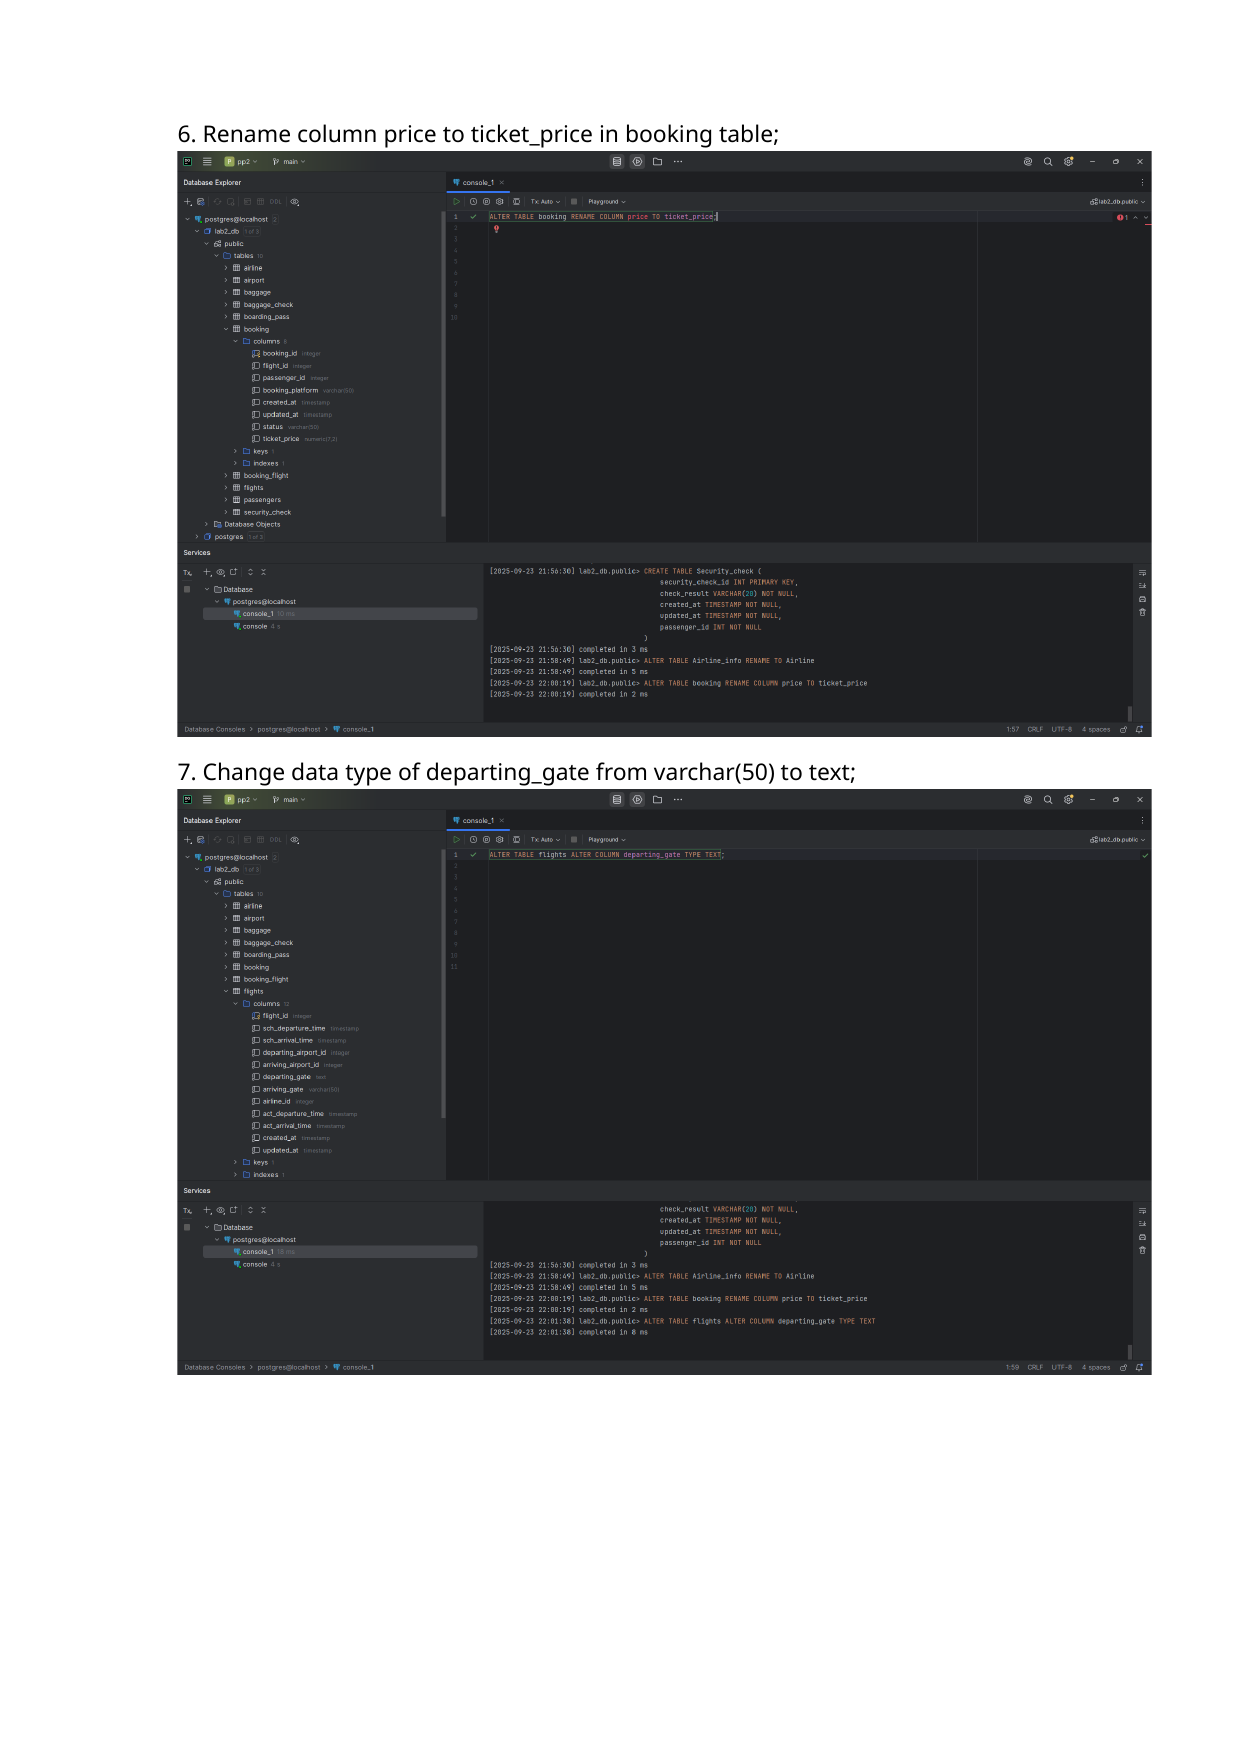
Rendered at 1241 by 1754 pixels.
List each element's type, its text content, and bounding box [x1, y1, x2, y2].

text 6. Rename column price to ticket_price in booking table; [177, 118, 1152, 151]
text 7. Change data type of departing_gate from varchar(50) to text; [177, 756, 1152, 789]
picture [177, 151, 1152, 737]
picture [177, 789, 1152, 1375]
